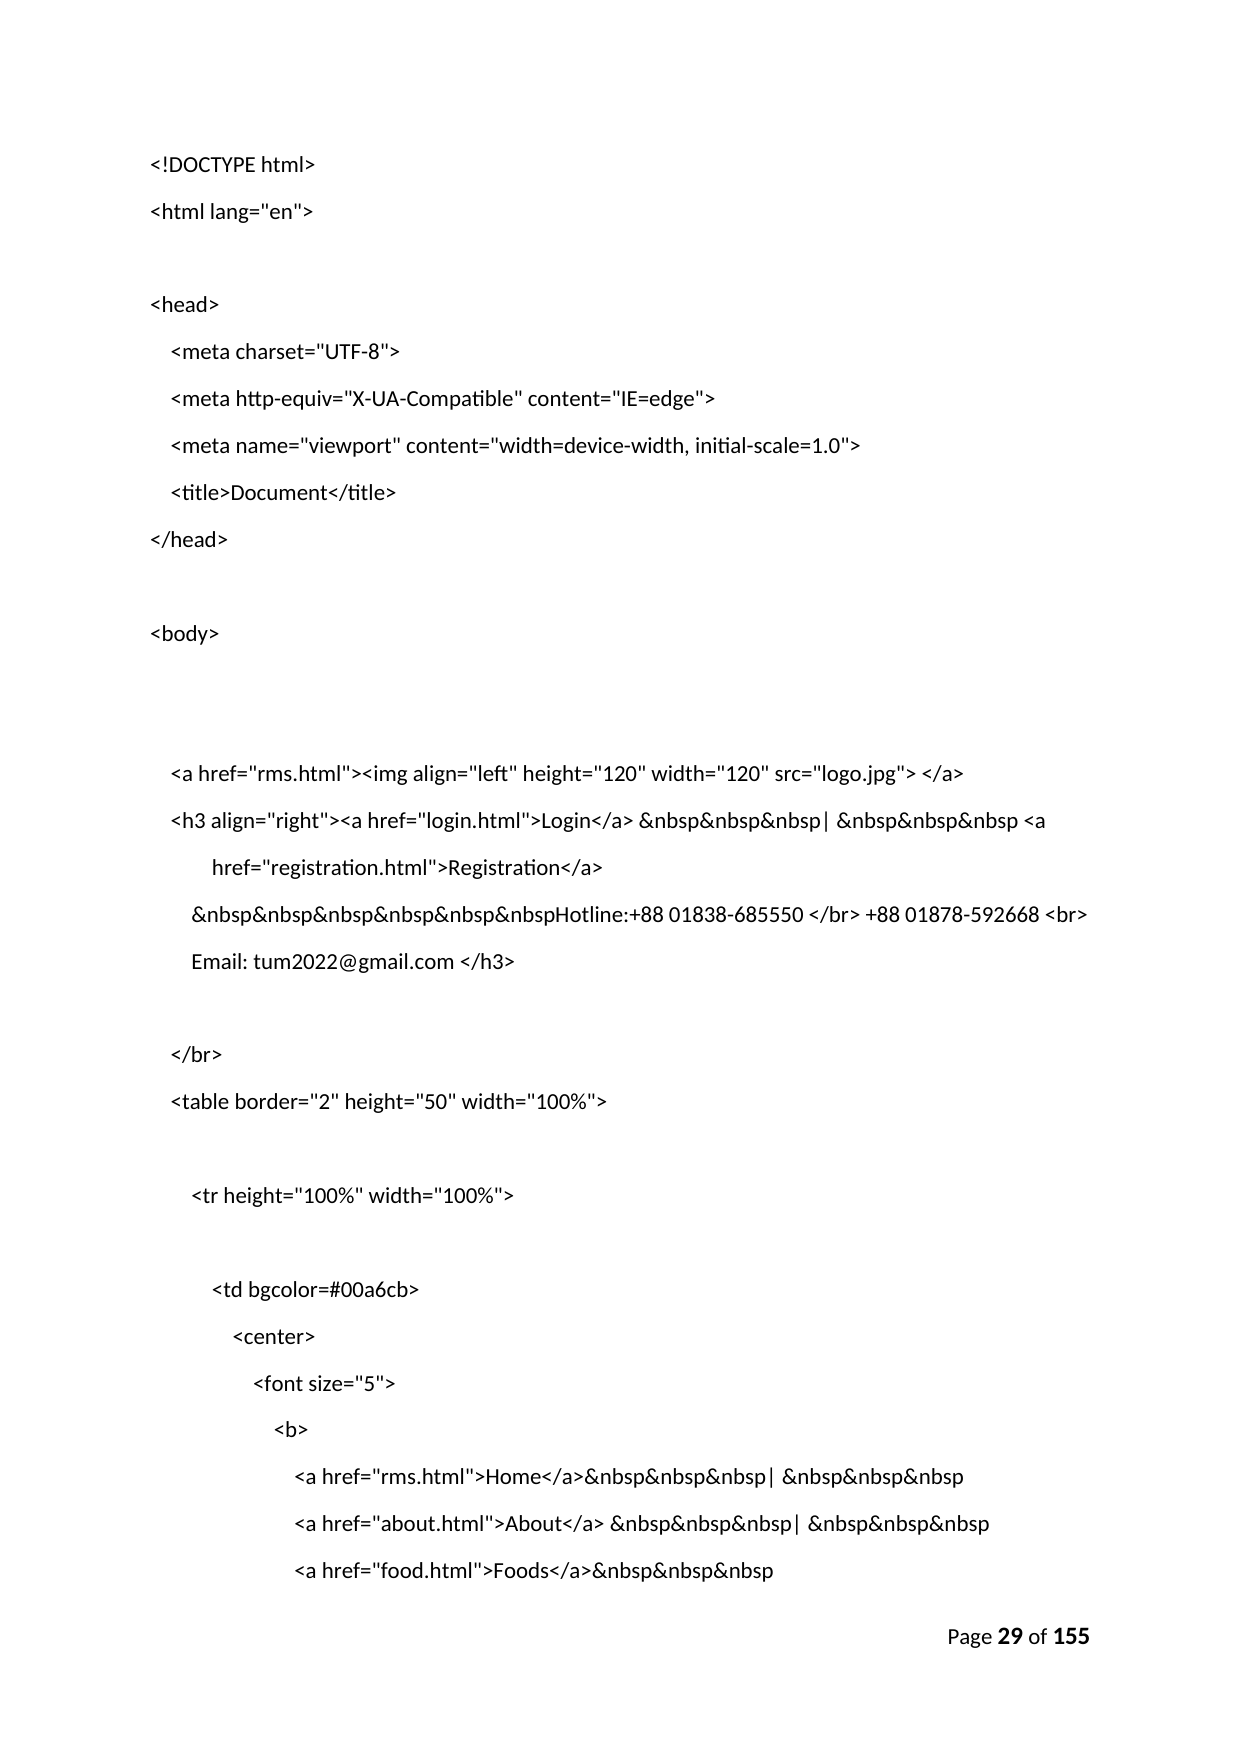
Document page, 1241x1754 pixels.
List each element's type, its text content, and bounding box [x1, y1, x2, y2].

text <tr height="100%" width="100%"> [150, 1181, 1090, 1209]
text <h3 align="right"><a href="login.html">Login</a> &nbsp&nbsp&nbsp| &nbsp&nbsp&nbsp <a [150, 806, 1090, 834]
text <title>Document</title> [150, 478, 1090, 506]
text <a href="rms.html">Home</a>&nbsp&nbsp&nbsp| &nbsp&nbsp&nbsp [150, 1462, 1090, 1491]
text href="registration.html">Registration</a> [150, 853, 1090, 881]
text <meta http-equiv="X-UA-Compatible" content="IE=edge"> [150, 384, 1090, 412]
text <body> [150, 619, 1090, 647]
text <td bgcolor=#00a6cb> [150, 1275, 1090, 1303]
text <a href="rms.html"><img align="left" height="120" width="120" src="logo.jpg"> </a> [150, 759, 1090, 787]
text <table border="2" height="50" width="100%"> [150, 1087, 1090, 1116]
text </br> [150, 1041, 1090, 1069]
text <a href="food.html">Foods</a>&nbsp&nbsp&nbsp [150, 1556, 1090, 1584]
text <meta name="viewport" content="width=device-width, initial-scale=1.0"> [150, 431, 1090, 459]
text <font size="5"> [150, 1369, 1090, 1397]
text </head> [150, 525, 1090, 553]
text <a href="about.html">About</a> &nbsp&nbsp&nbsp| &nbsp&nbsp&nbsp [150, 1509, 1090, 1537]
text <html lang="en"> [150, 197, 1090, 225]
text &nbsp&nbsp&nbsp&nbsp&nbsp&nbspHotline:+88 01838-685550 </br> +88 01878-592668 <br> [150, 900, 1090, 928]
text <!DOCTYPE html> [150, 150, 1090, 178]
text <meta charset="UTF-8"> [150, 337, 1090, 366]
text <center> [150, 1322, 1090, 1350]
text Email: tum2022@gmail.com </h3> [150, 947, 1090, 975]
text <head> [150, 291, 1090, 319]
text <b> [150, 1416, 1090, 1444]
